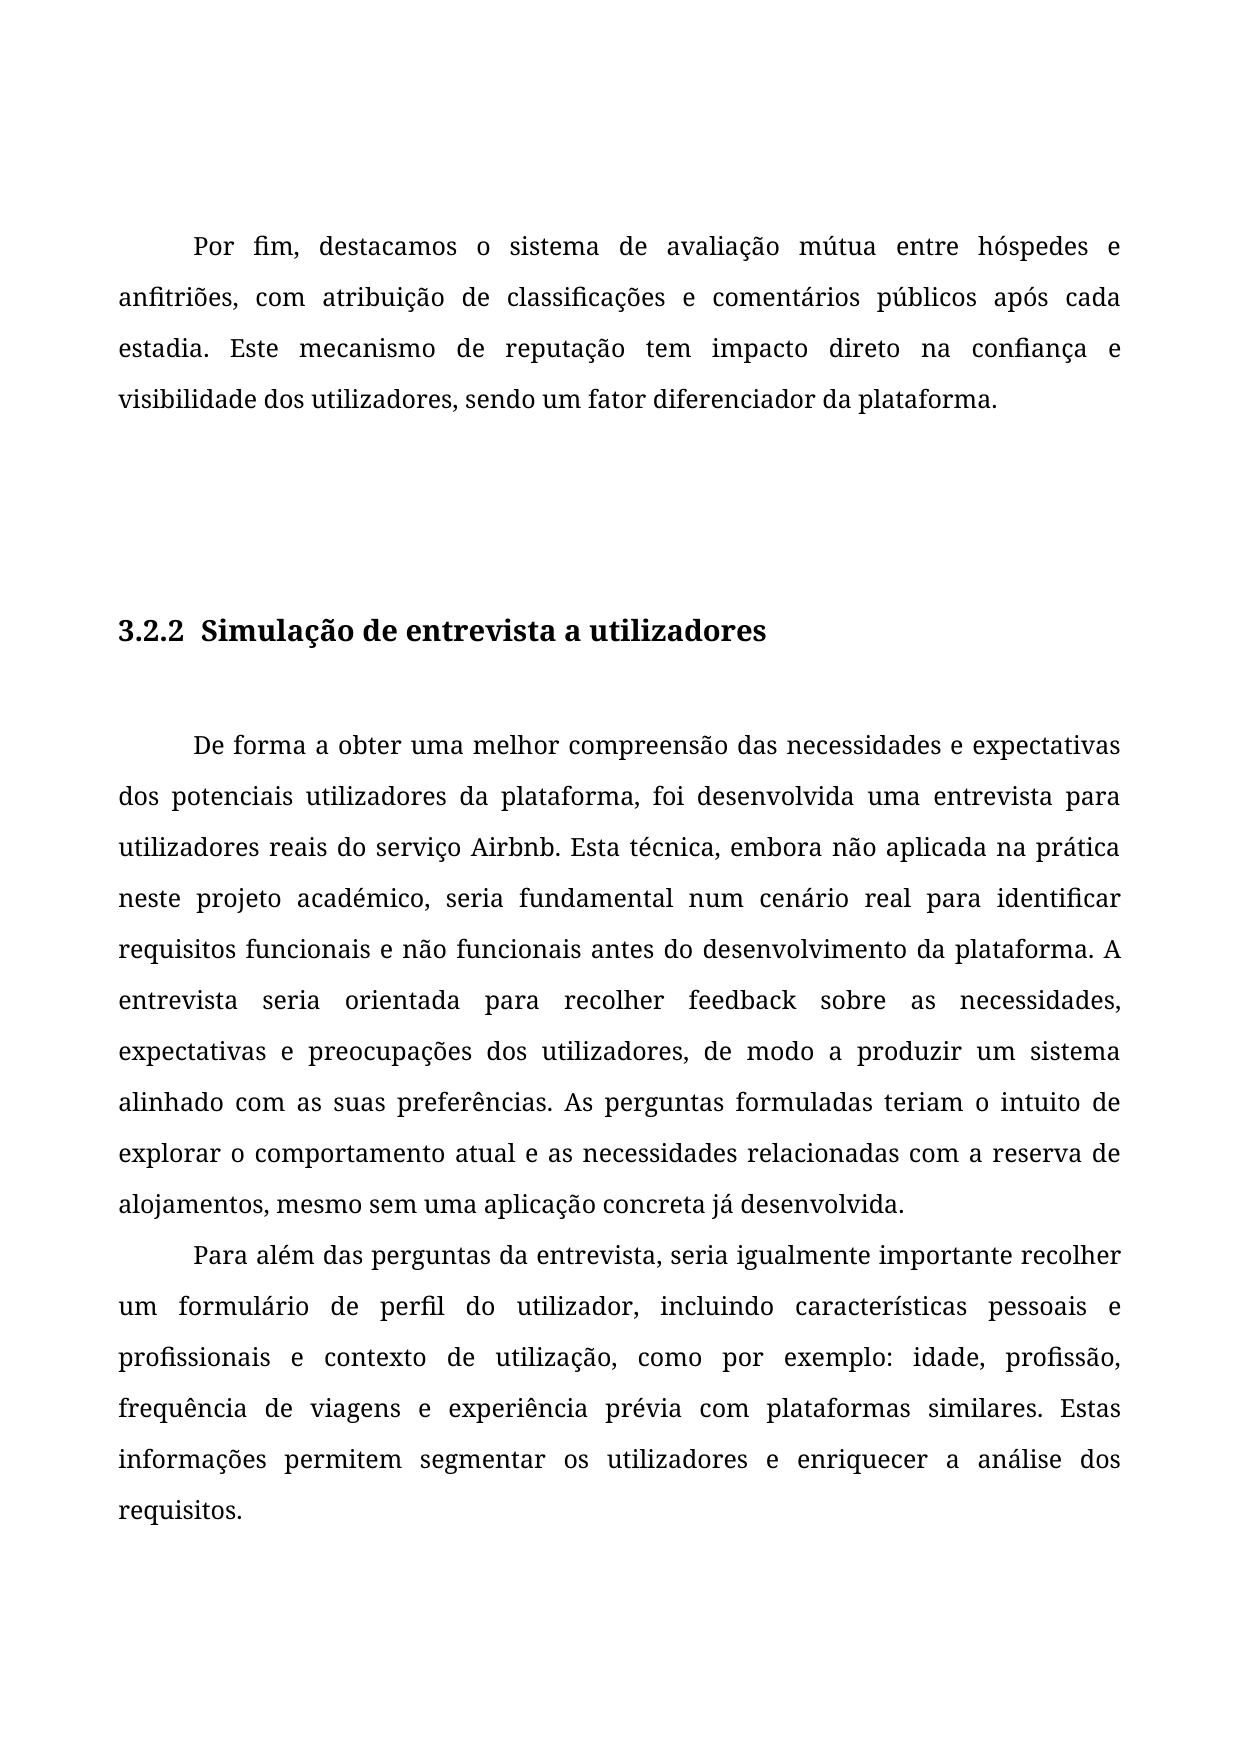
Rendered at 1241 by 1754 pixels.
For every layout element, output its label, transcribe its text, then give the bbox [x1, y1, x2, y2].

text De forma a obter uma melhor compreensão das necessidades e expectativas dos potenciais utilizadores da plataforma, foi desenvolvida uma entrevista para utilizadores reais do serviço Airbnb. Esta técnica, embora não aplicada na prática neste projeto académico, seria fundamental num cenário real para identificar requisitos funcionais e não funcionais antes do desenvolvimento da plataforma. A entrevista seria orientada para recolher feedback sobre as necessidades, expectativas e preocupações dos utilizadores, de modo a produzir um sistema alinhado com as suas preferências. As perguntas formuladas teriam o intuito de explorar o comportamento atual e as necessidades relacionadas com a reserva de alojamentos, mesmo sem uma aplicação concreta já desenvolvida. [118, 727, 1122, 1221]
text Para além das perguntas da entrevista, seria igualmente importante recolher um formulário de perfil do utilizador, incluindo características pessoais e profissionais e contexto de utilização, como por exemplo: idade, profissão, frequência de viagens e experiência prévia com plataformas similares. Estas informações permitem segmentar os utilizadores e enriquecer a análise dos requisitos. [118, 1238, 1122, 1527]
text Por fim, destacamos o sistema de avaliação mútua entre hóspedes e anfitriões, com atribuição de classificações e comentários públicos após cada estadia. Este mecanismo de reputação tem impacto direto na confiança e visibilidade dos utilizadores, sendo um fator diferenciador da plataforma. [118, 228, 1122, 415]
subtitle Simulação de entrevista a utilizadores [118, 611, 1122, 650]
